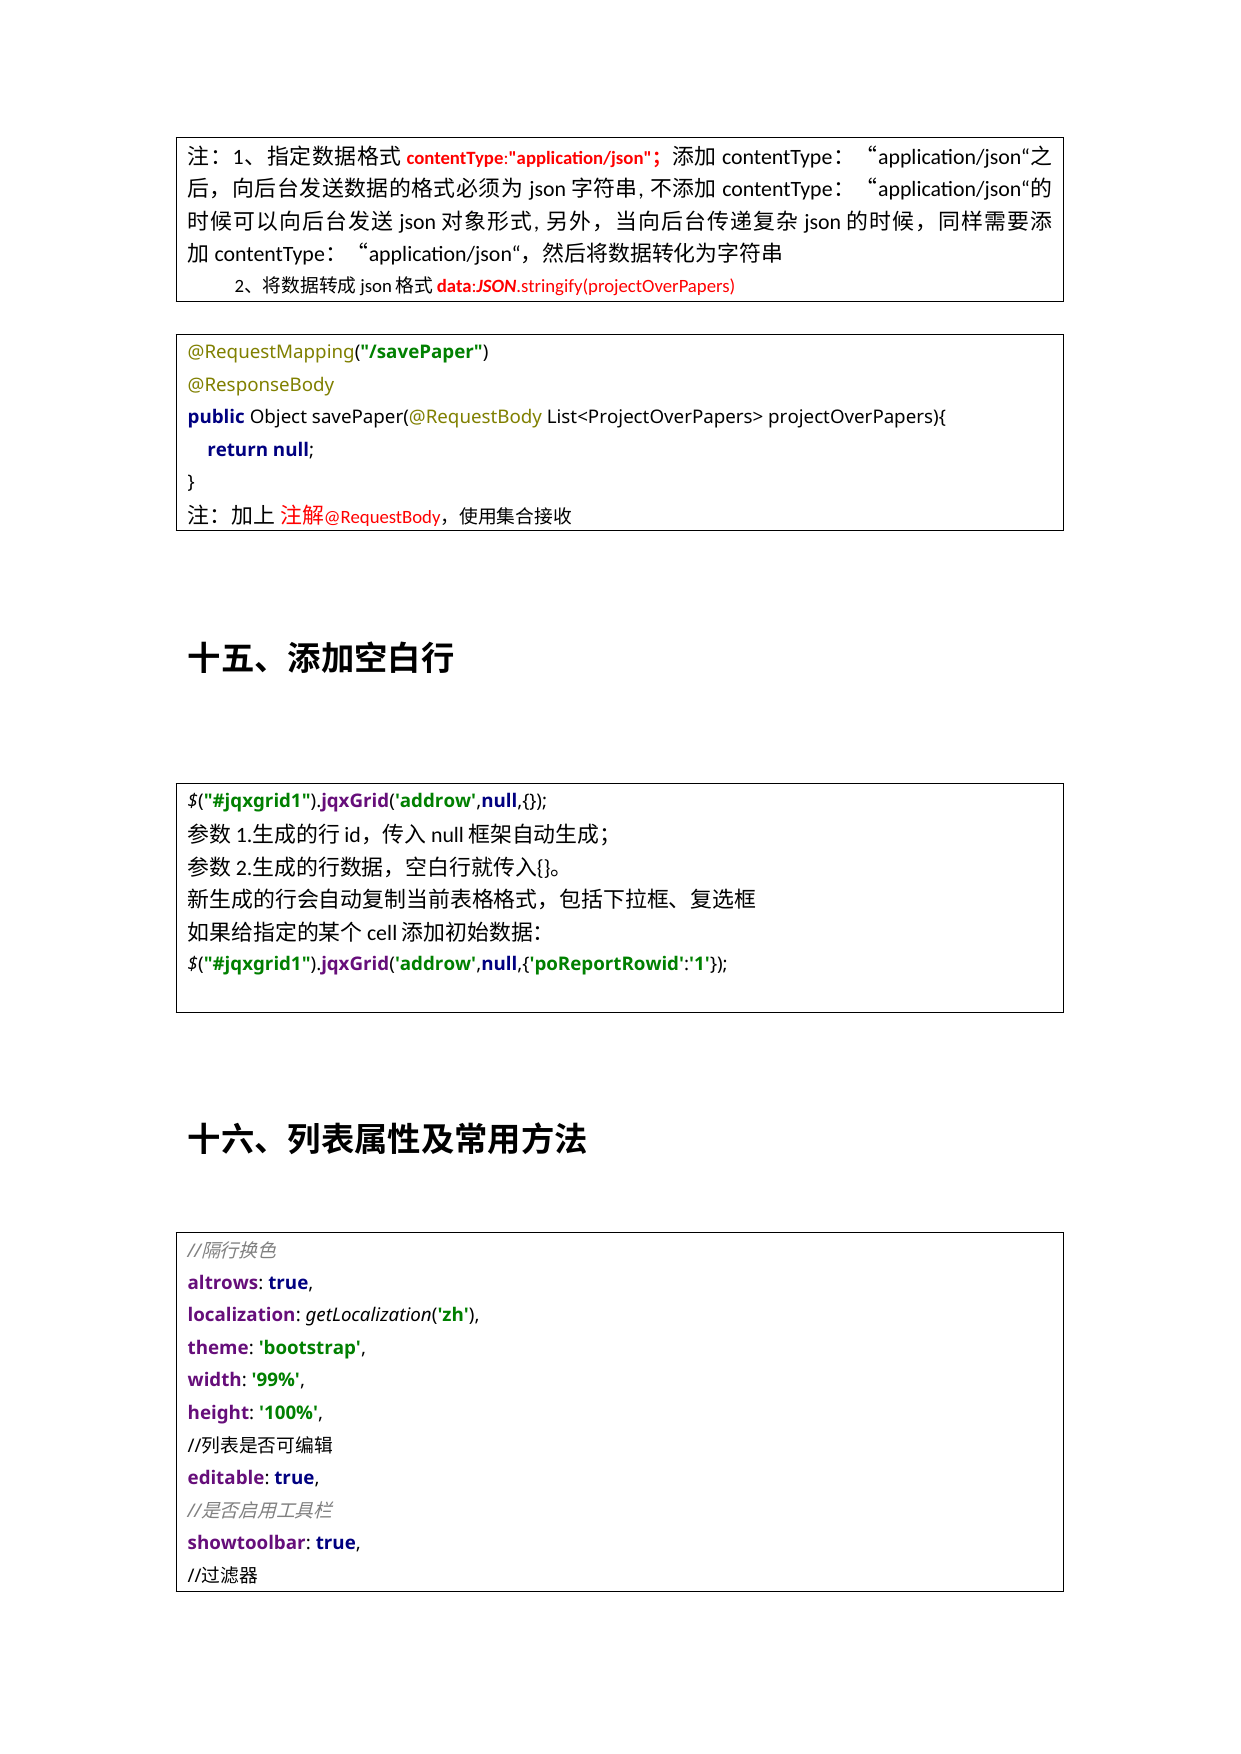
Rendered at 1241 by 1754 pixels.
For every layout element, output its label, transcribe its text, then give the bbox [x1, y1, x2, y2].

subtitle 十六、列表属性及常用方法 [187, 1105, 1053, 1170]
table_header $("#jqxgrid1").jqxGrid('addrow',null,{}); 参数1.生成的行id，传入null框架自动生成； 参数2.生成的行数据，空白行就传入{}。 新生成的行会自动复制当前表格格式，包括下拉框、复选框 如果给指定的某个cell添加初始数据： $("#jqxgrid1").jqxGrid('addrow',null,{'poReportRowid':'1'}); [177, 784, 1063, 1012]
subtitle 十五、添加空白行 [187, 623, 1053, 688]
table_header @RequestMapping("/savePaper") @ResponseBody public Object savePaper(@RequestBody List<ProjectOverPapers> projectOverPapers){ return null; } 注：加上 注解@RequestBody，使用集合接收 [177, 335, 1063, 530]
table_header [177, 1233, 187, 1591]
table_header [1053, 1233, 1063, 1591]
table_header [177, 138, 1063, 301]
